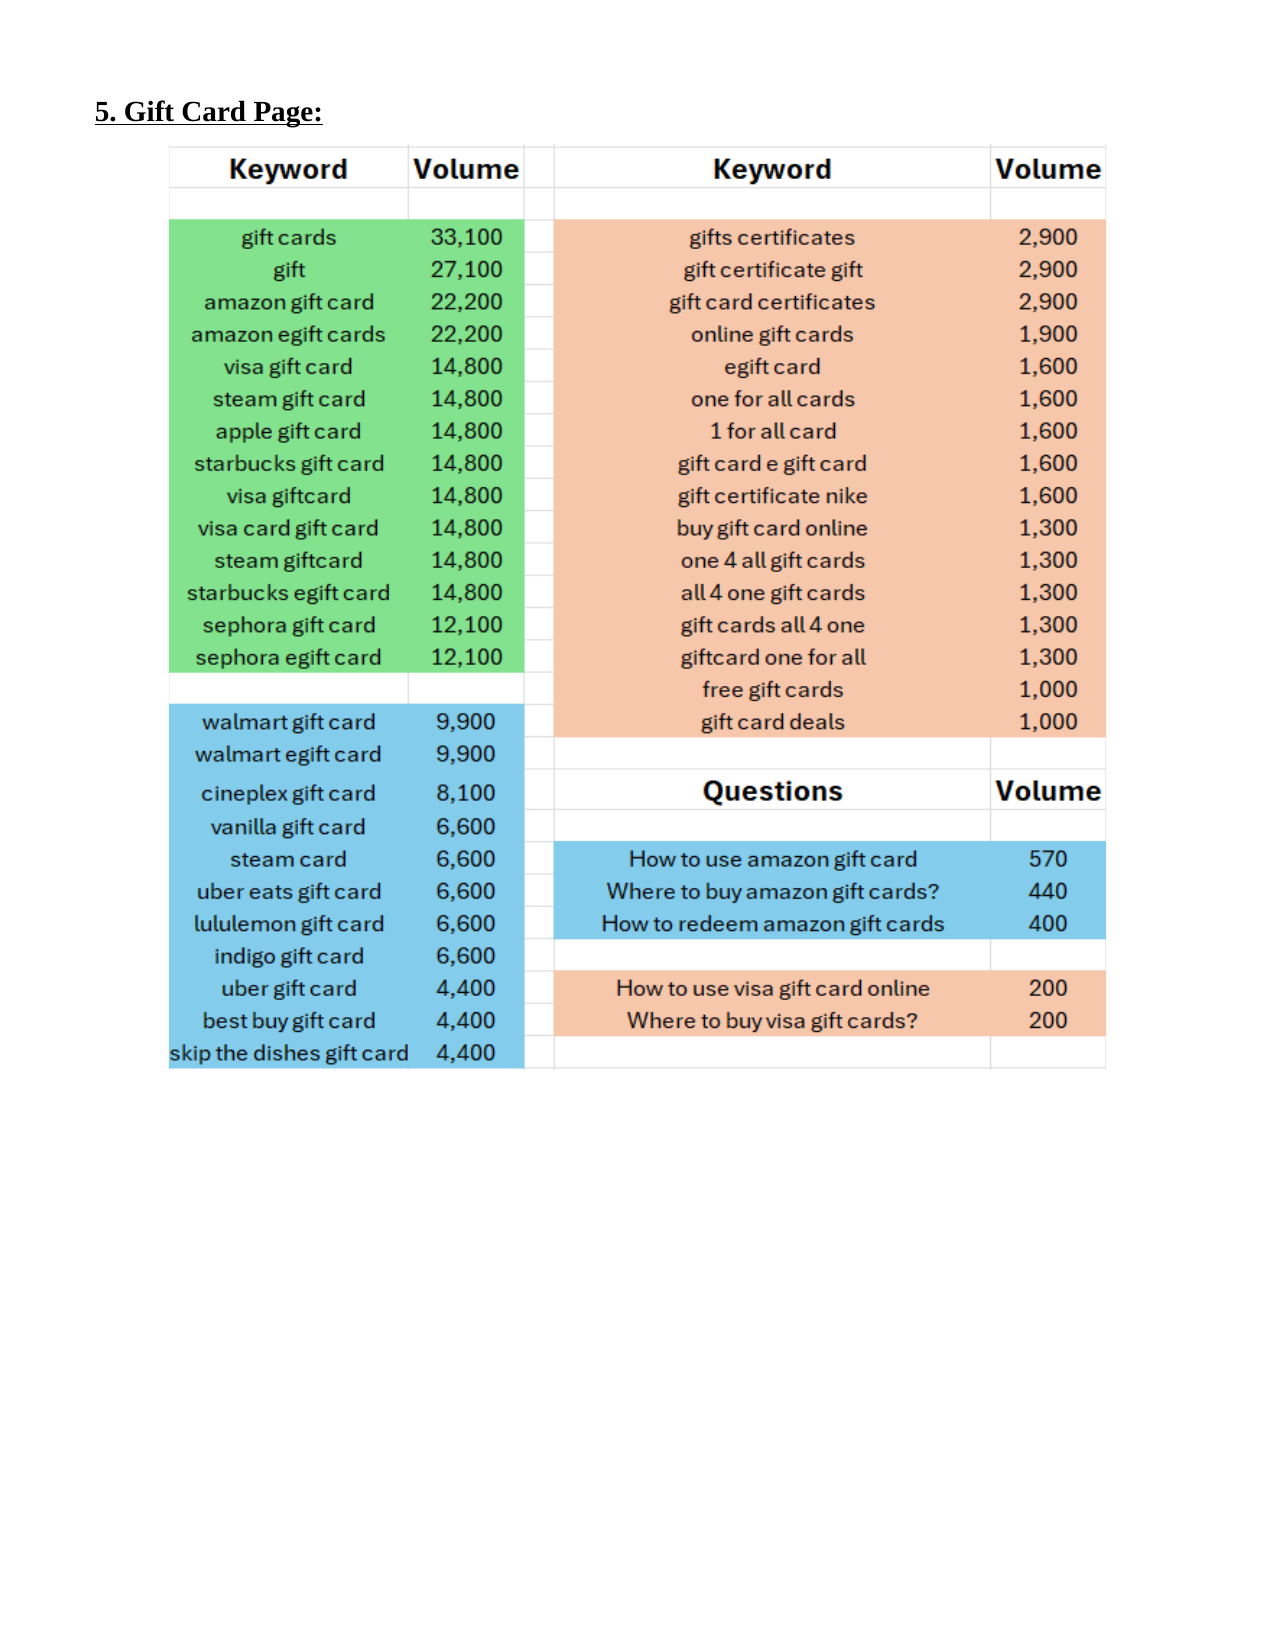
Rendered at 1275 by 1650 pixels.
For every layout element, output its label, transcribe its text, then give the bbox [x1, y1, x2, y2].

picture [168, 144, 1107, 1070]
list 5. Gift Card Page: [94, 94, 1181, 128]
